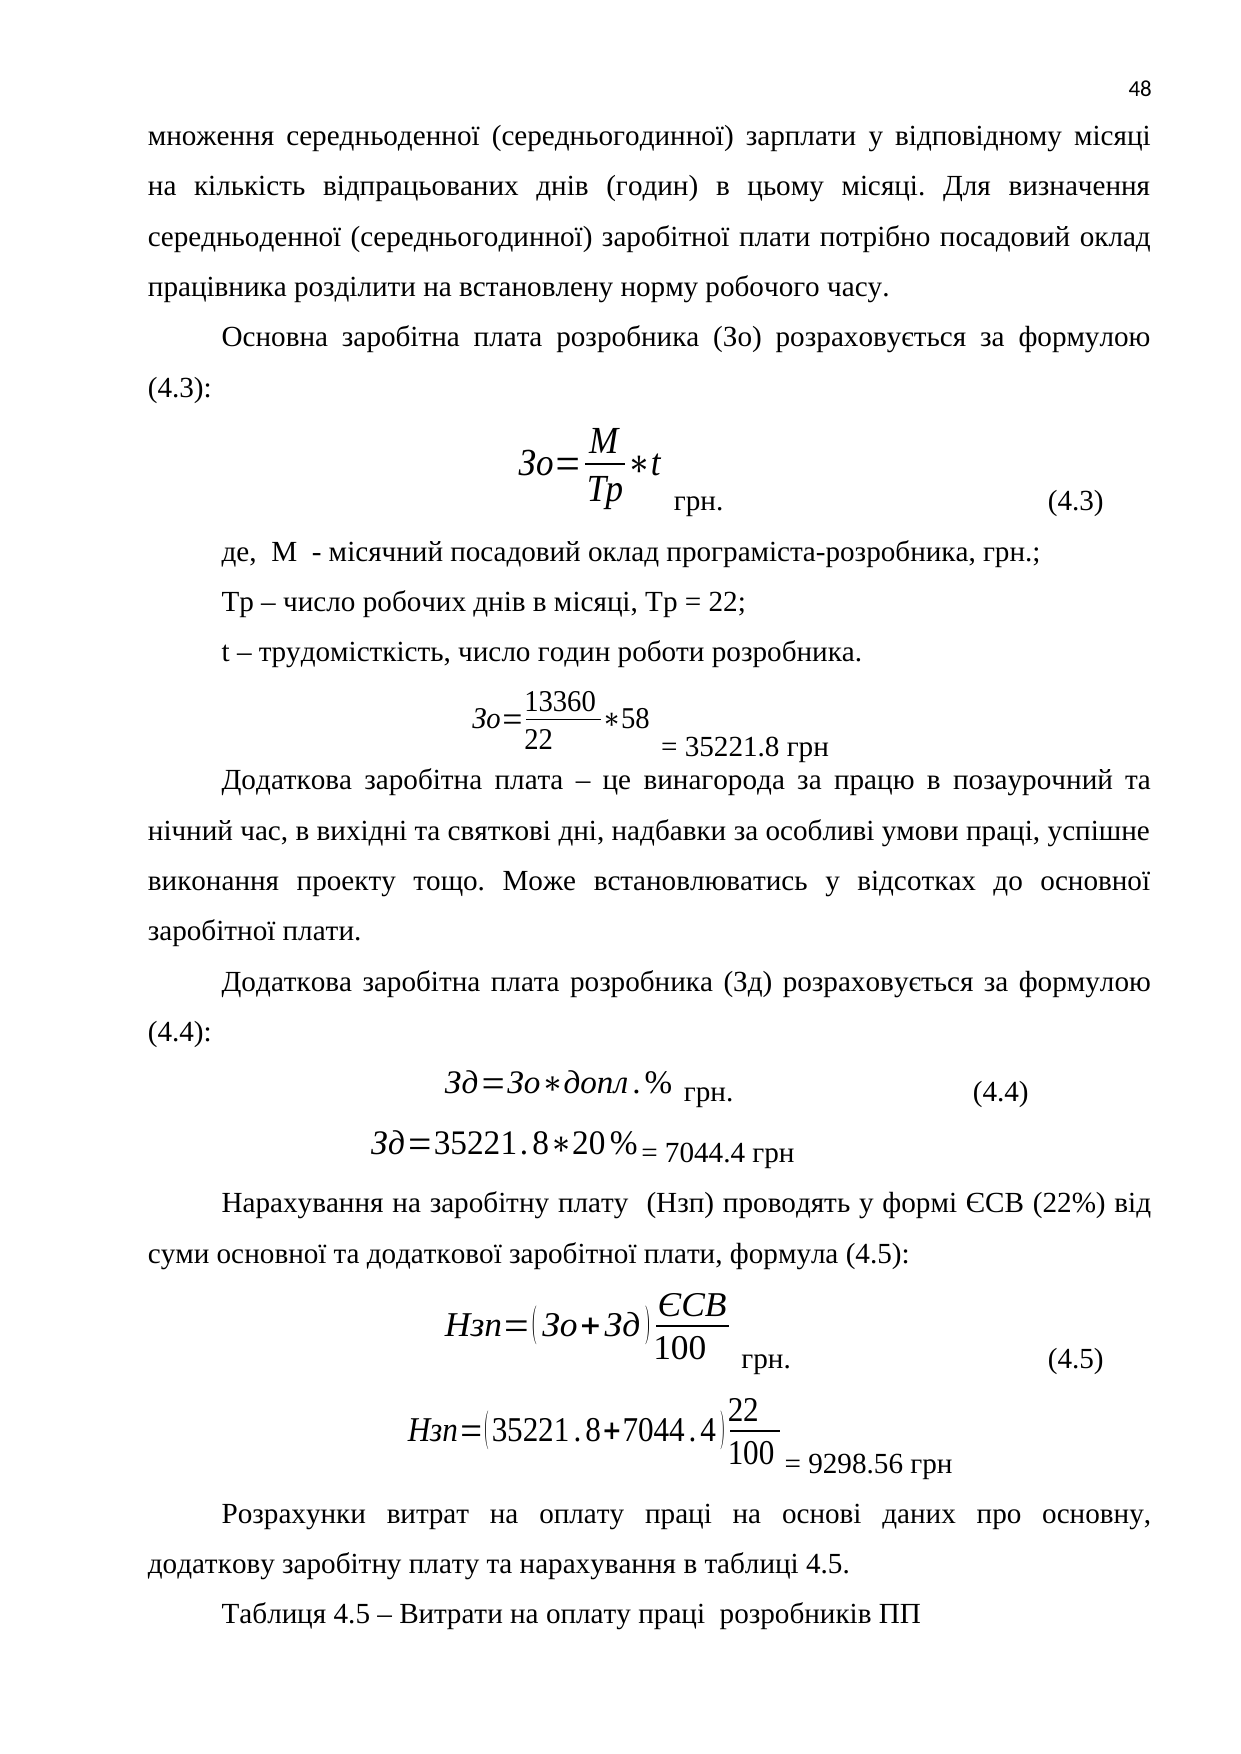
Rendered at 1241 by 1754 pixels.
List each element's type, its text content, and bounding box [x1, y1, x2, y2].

text Основна заробітна плата розробника (Зо) розраховується за формулою (4.3): [148, 319, 1152, 403]
text = 9298.56 грн [148, 1391, 1152, 1479]
text Додаткова заробітна плата – це винагорода за працю в позаурочний та нічний час, в вихідні та святкові дні, надбавки за особливі умови праці, успішне виконання проекту тощо. Може встановлюватись у відсотках до основної заробітної плати. [148, 762, 1152, 947]
text грн. (4.4) [369, 1064, 1152, 1107]
text грн. (4.3) [443, 420, 1152, 517]
text Тр – число робочих днів в місяці, Тр = 22; [148, 584, 1152, 618]
text Нарахування на заробітну плату (Нзп) проводять у формі ЄСВ (22%) від суми основної та додаткової заробітної плати, формула (4.5): [148, 1185, 1152, 1269]
text Додаткова заробітна плата розробника (Зд) розраховується за формулою (4.4): [148, 964, 1152, 1048]
text де, М - місячний посадовий оклад програміста-розробника, грн.; [148, 534, 1152, 567]
text Розрахунки витрат на оплату праці на основі даних про основну, додаткову заробітну плату та нарахування в таблиці 4.5. [148, 1496, 1152, 1580]
text t – трудомісткість, число годин роботи розробника. [148, 634, 1152, 668]
text Таблиця 4.5 – Витрати на оплату праці розробників ПП [148, 1597, 1152, 1630]
text = 7044.4 грн [295, 1124, 1152, 1169]
text грн. (4.5) [369, 1286, 1152, 1374]
text = 35221.8 грн [148, 685, 1152, 762]
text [148, 118, 1152, 303]
